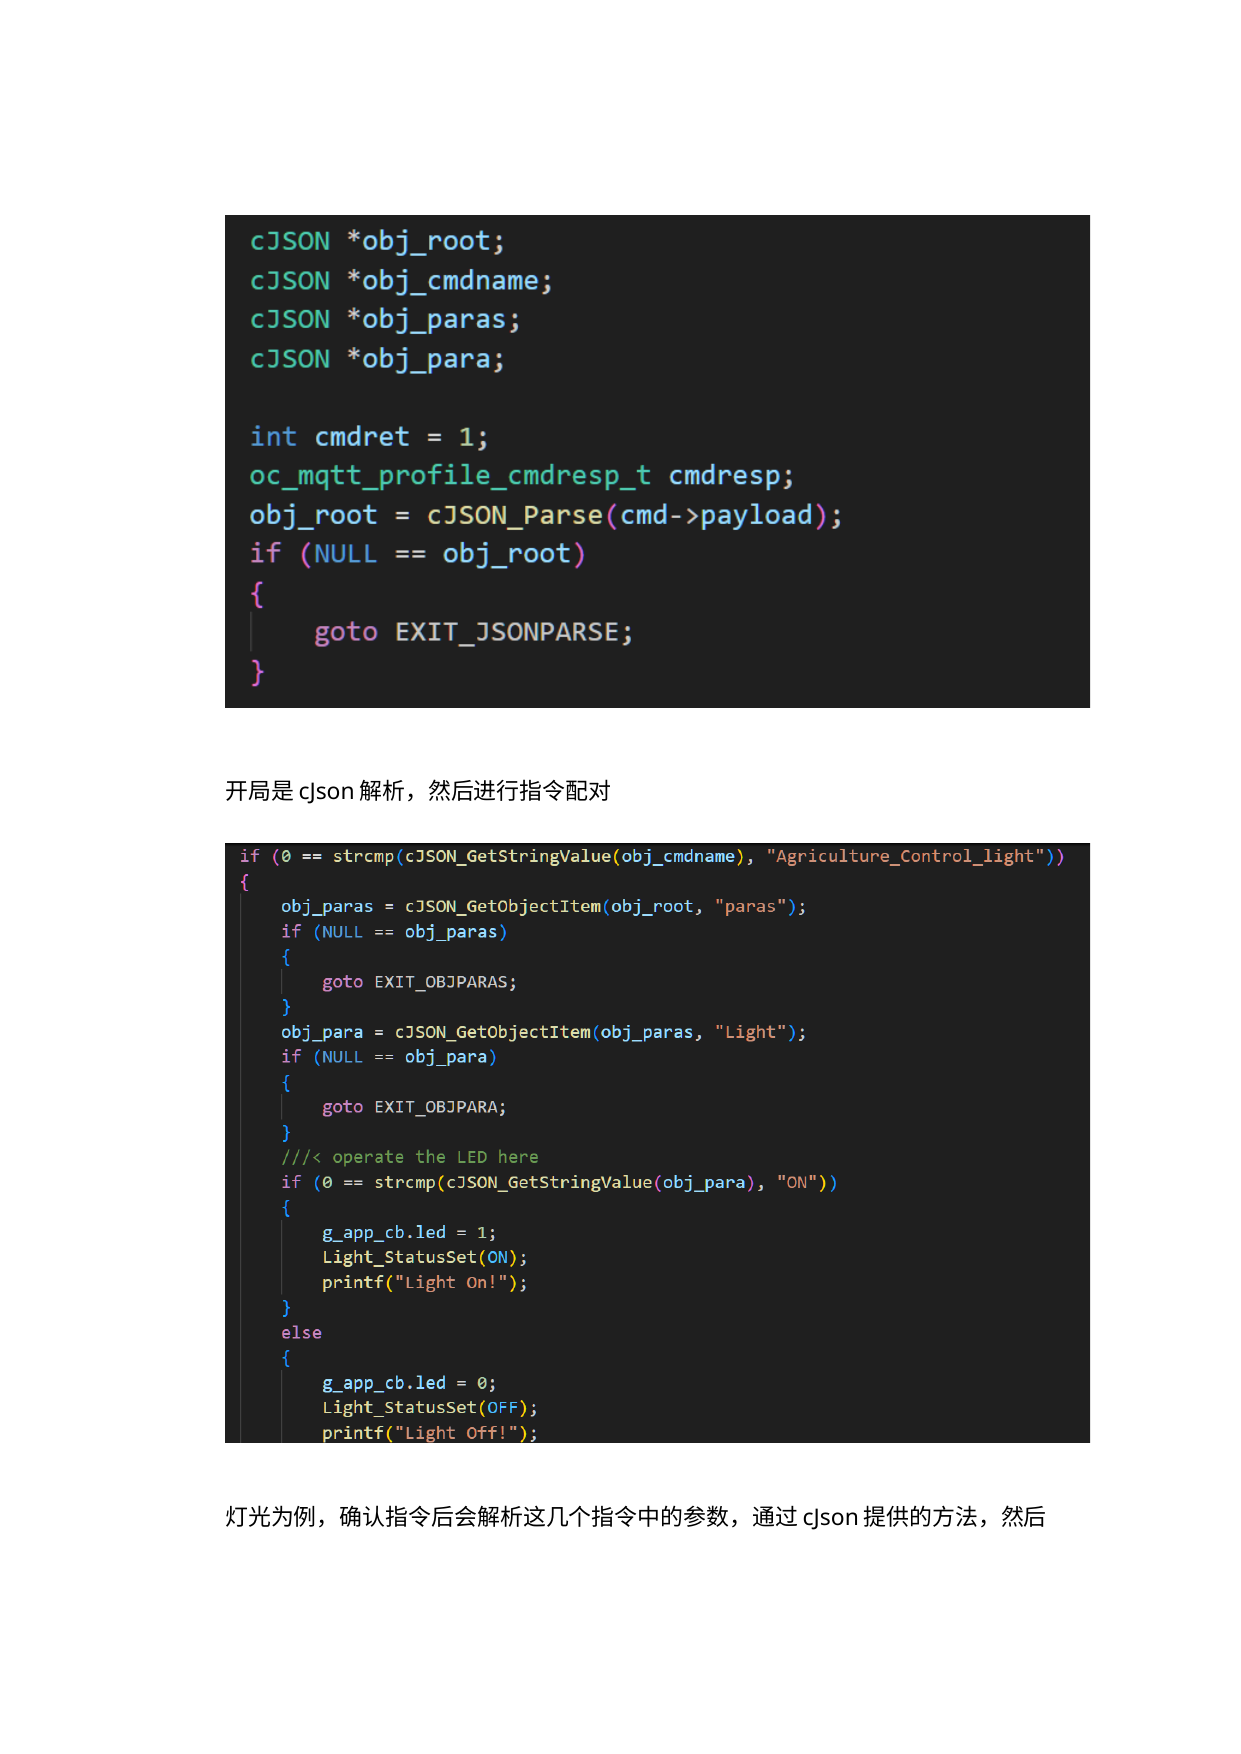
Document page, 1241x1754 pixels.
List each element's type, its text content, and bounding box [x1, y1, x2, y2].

text 开局是cJson解析，然后进行指令配对 [225, 757, 1053, 822]
picture [225, 215, 1091, 708]
picture [225, 843, 1091, 1443]
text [225, 1483, 1053, 1548]
